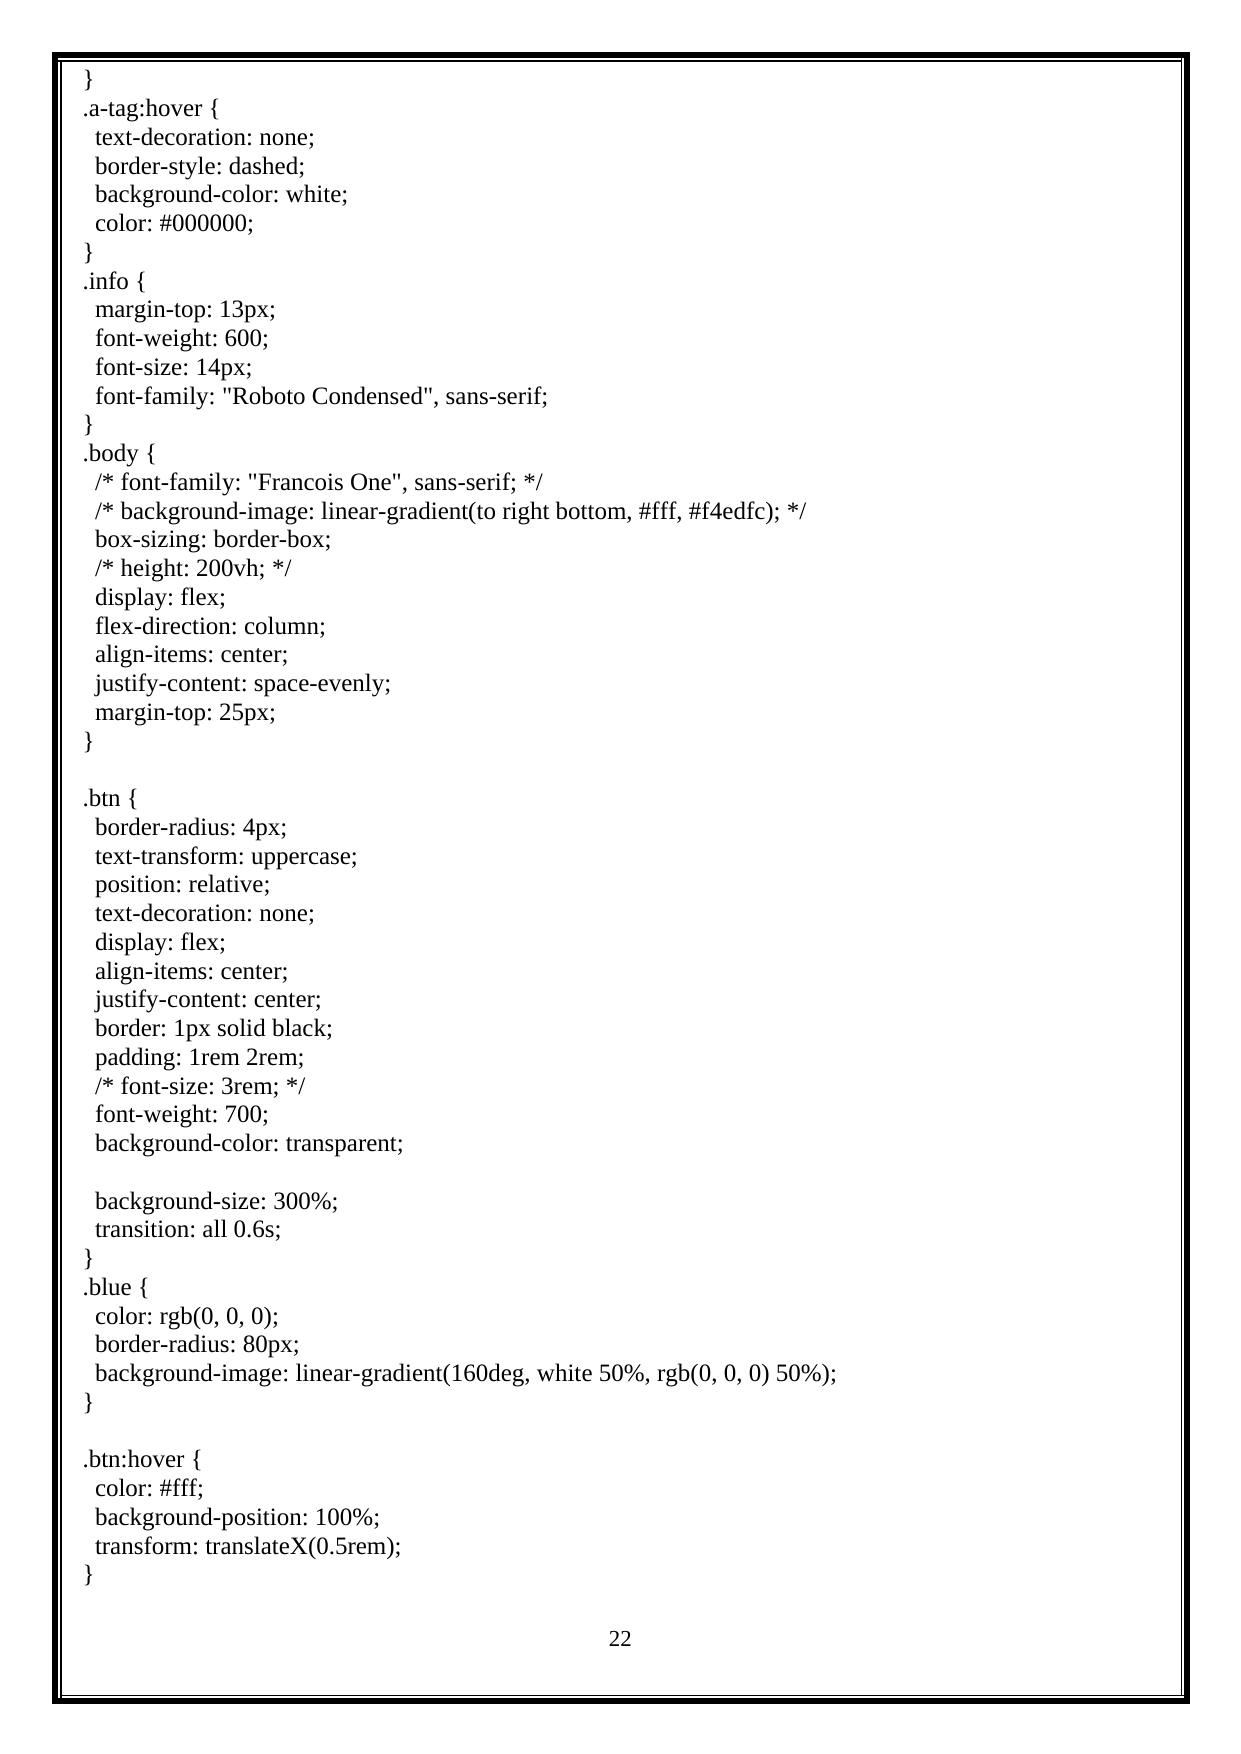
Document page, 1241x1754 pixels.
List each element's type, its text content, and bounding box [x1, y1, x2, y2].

text box-sizing: border-box; [82, 524, 1160, 553]
text font-family: "Roboto Condensed", sans-serif; [82, 381, 1160, 409]
text margin-top: 25px; [82, 697, 1160, 726]
text } [82, 1243, 1160, 1272]
text text-decoration: none; [82, 898, 1160, 927]
text border-radius: 80px; [82, 1329, 1160, 1358]
text } [82, 64, 1160, 93]
text font-weight: 700; [82, 1099, 1160, 1128]
text } [82, 726, 1160, 754]
text background-image: linear-gradient(160deg, white 50%, rgb(0, 0, 0) 50%); [82, 1358, 1160, 1387]
text border: 1px solid black; [82, 1013, 1160, 1042]
text color: #000000; [82, 208, 1160, 237]
text justify-content: center; [82, 984, 1160, 1013]
text font-weight: 600; [82, 323, 1160, 352]
text /* font-family: "Francois One", sans-serif; */ [82, 467, 1160, 496]
text .a-tag:hover { [82, 93, 1160, 122]
text } [82, 409, 1160, 438]
text .btn { [82, 783, 1160, 812]
text position: relative; [82, 869, 1160, 898]
text /* height: 200vh; */ [82, 553, 1160, 582]
text .body { [82, 438, 1160, 467]
text display: flex; [82, 582, 1160, 611]
text background-position: 100%; [82, 1502, 1160, 1531]
text color: #fff; [82, 1473, 1160, 1502]
text /* background-image: linear-gradient(to right bottom, #fff, #f4edfc); */ [82, 496, 1160, 524]
text justify-content: space-evenly; [82, 668, 1160, 697]
text } [82, 1559, 1160, 1588]
text transition: all 0.6s; [82, 1214, 1160, 1243]
text align-items: center; [82, 639, 1160, 668]
text .blue { [82, 1272, 1160, 1301]
text } [82, 237, 1160, 266]
text .info { [82, 266, 1160, 294]
text margin-top: 13px; [82, 294, 1160, 323]
text .btn:hover { [82, 1444, 1160, 1473]
text color: rgb(0, 0, 0); [82, 1301, 1160, 1329]
text flex-direction: column; [82, 611, 1160, 639]
text background-color: white; [82, 179, 1160, 208]
text text-decoration: none; [82, 122, 1160, 151]
text padding: 1rem 2rem; [82, 1042, 1160, 1071]
text display: flex; [82, 927, 1160, 956]
text /* font-size: 3rem; */ [82, 1071, 1160, 1099]
text background-color: transparent; [82, 1128, 1160, 1157]
text } [82, 1387, 1160, 1416]
text text-transform: uppercase; [82, 841, 1160, 869]
text border-radius: 4px; [82, 812, 1160, 841]
text transform: translateX(0.5rem); [82, 1531, 1160, 1559]
text border-style: dashed; [82, 151, 1160, 179]
text align-items: center; [82, 956, 1160, 984]
text background-size: 300%; [82, 1186, 1160, 1214]
text font-size: 14px; [82, 352, 1160, 381]
